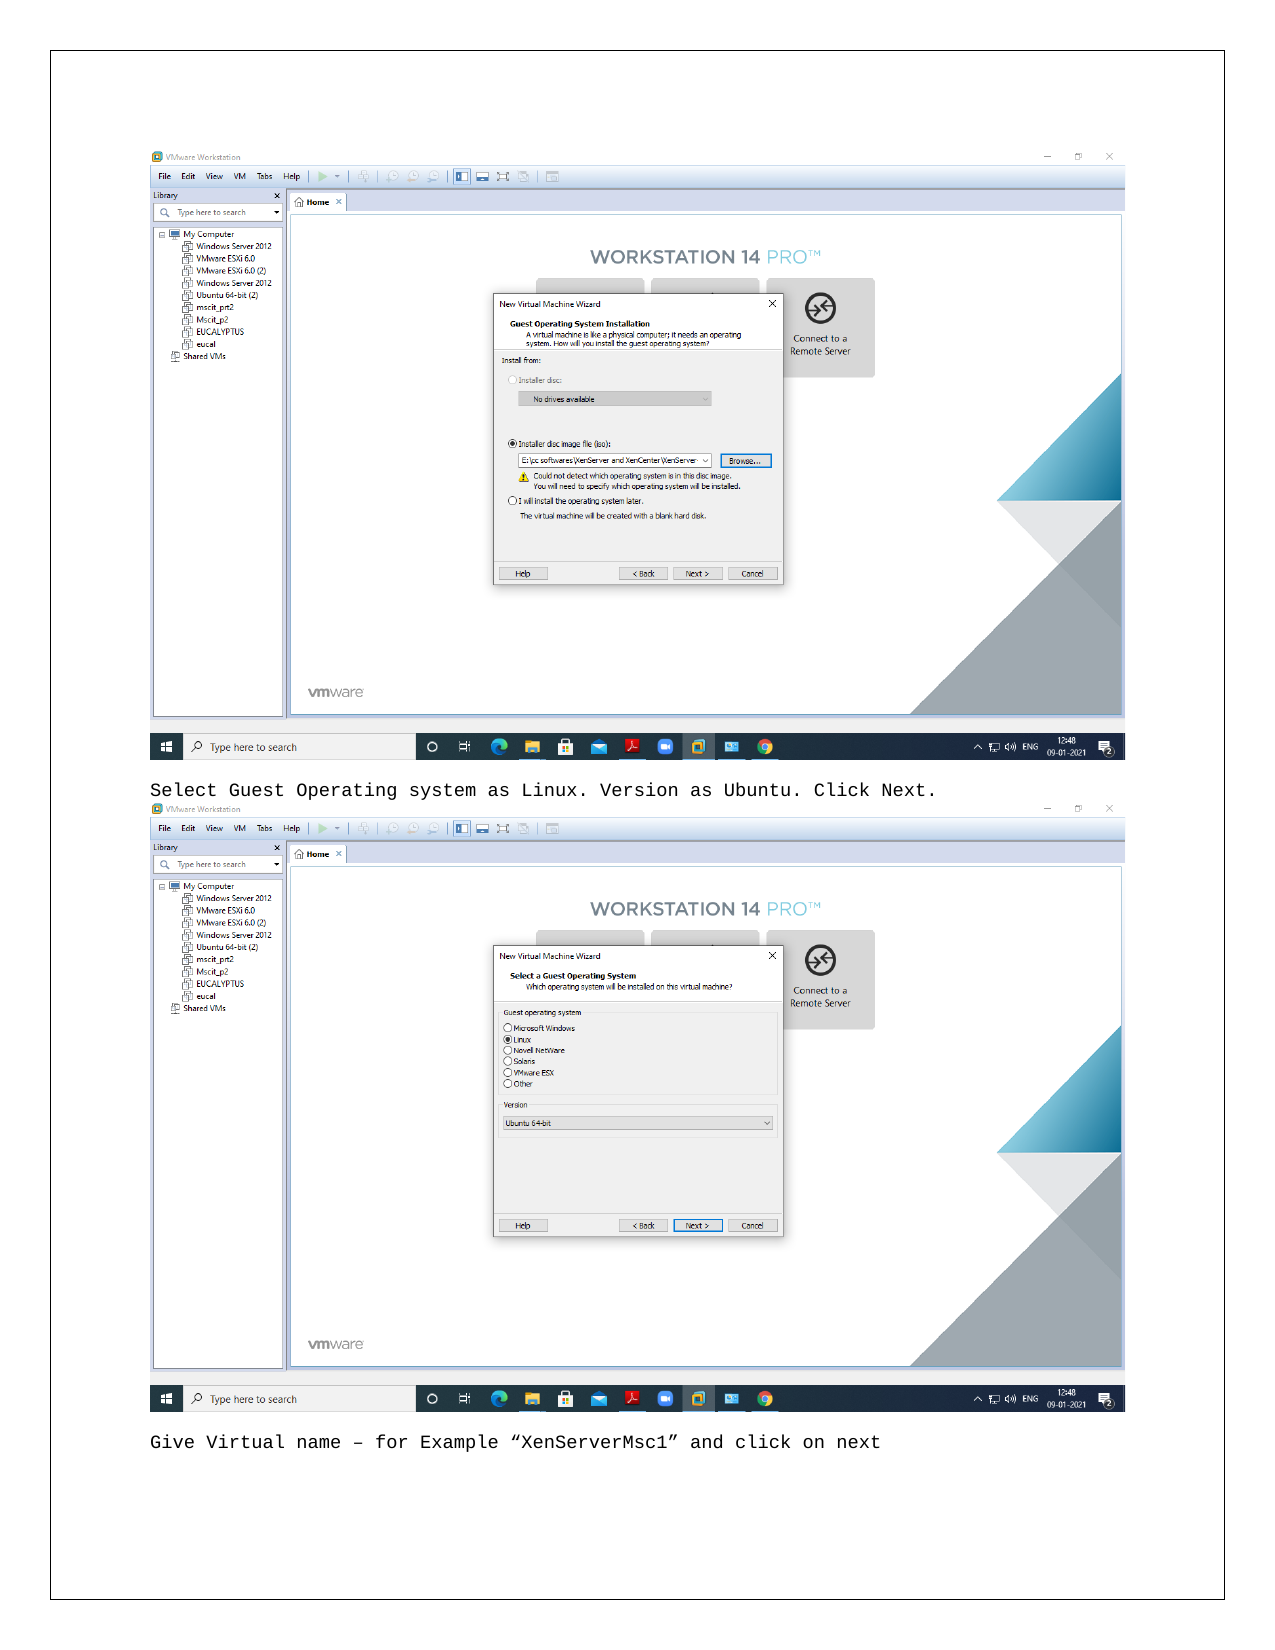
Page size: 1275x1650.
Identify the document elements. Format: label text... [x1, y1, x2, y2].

picture [150, 802, 1125, 1412]
text Select Guest Operating system as Linux. Version as Ubuntu. Click Next. [150, 781, 1125, 802]
picture [150, 150, 1125, 760]
text Give Virtual name – for Example “XenServerMsc1” and click on next [150, 1433, 1125, 1454]
